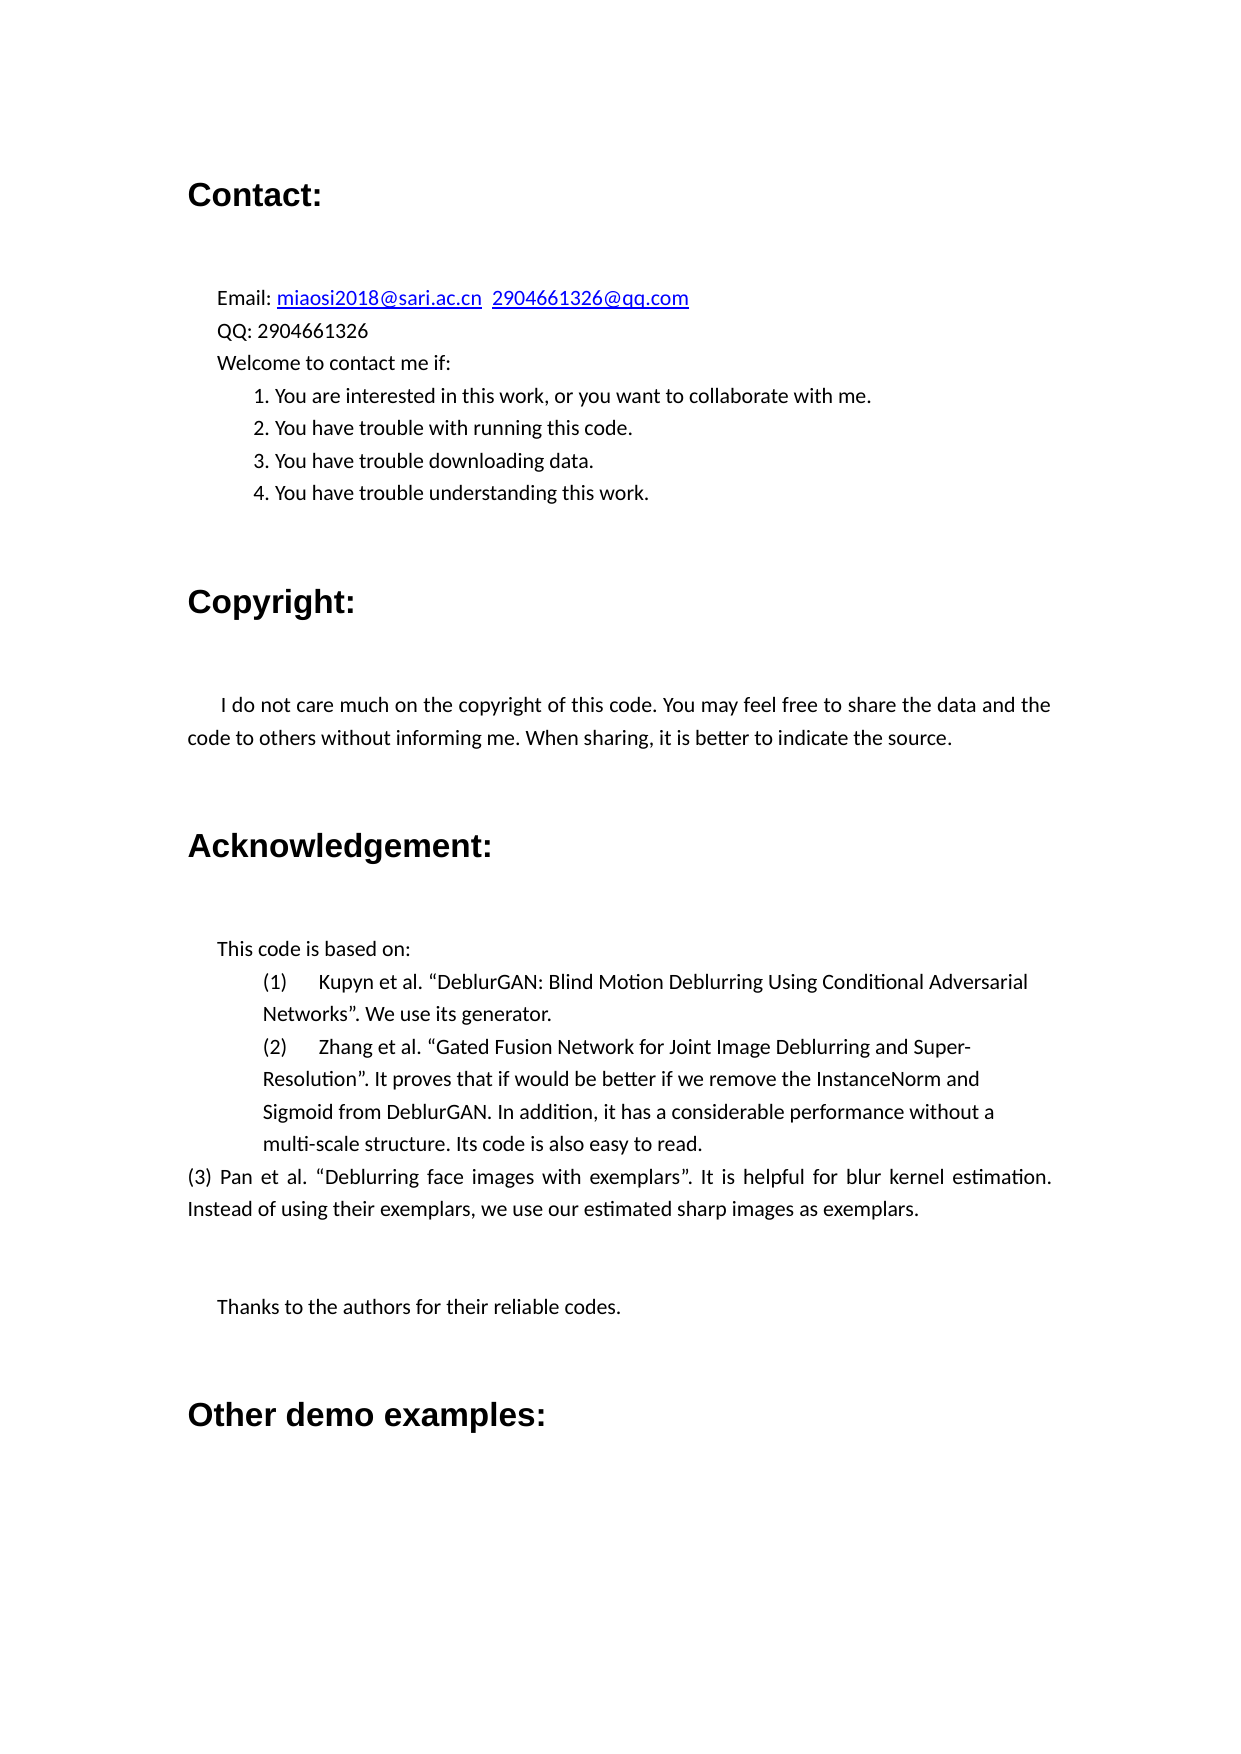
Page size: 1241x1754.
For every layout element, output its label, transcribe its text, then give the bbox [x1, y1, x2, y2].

subtitle Kupyn et al. “DeblurGAN: Blind Motion Deblurring Using Conditional Adversarial Networks”. We use its generator. [263, 965, 1053, 1030]
text This code is based on: [187, 933, 1053, 965]
subtitle Zhang et al. “Gated Fusion Network for Joint Image Deblurring and Super-Resolution”. It proves that if would be better if we remove the InstanceNorm and Sigmoid from DeblurGAN. In addition, it has a considerable performance without a multi-scale structure. Its code is also easy to read. [263, 1030, 1053, 1160]
list Pan et al. “Deblurring face images with exemplars”. It is helpful for blur kernel estimation. Instead of using their exemplars, we use our estimated sharp images as exemplars. [187, 1160, 1053, 1225]
list You have trouble understanding this work. [187, 477, 1053, 509]
list Welcome to contact me if: [187, 347, 1053, 379]
list Email: miaosi2018@sari.ac.cn 2904661326@qq.com [187, 282, 1053, 314]
subtitle Acknowledgement: [187, 813, 1053, 878]
subtitle Other demo examples: [187, 1382, 1053, 1447]
subtitle Contact: [187, 162, 1053, 227]
list You are interested in this work, or you want to collaborate with me. [187, 379, 1053, 412]
subtitle Copyright: [187, 569, 1053, 634]
list You have trouble downloading data. [187, 444, 1053, 477]
list You have trouble with running this code. [187, 412, 1053, 444]
text I do not care much on the copyright of this code. You may feel free to share the data and the code to others without informing me. When sharing, it is better to indicate the source. [187, 688, 1053, 753]
list QQ: 2904661326 [187, 314, 1053, 347]
text Thanks to the authors for their reliable codes. [187, 1290, 1053, 1323]
